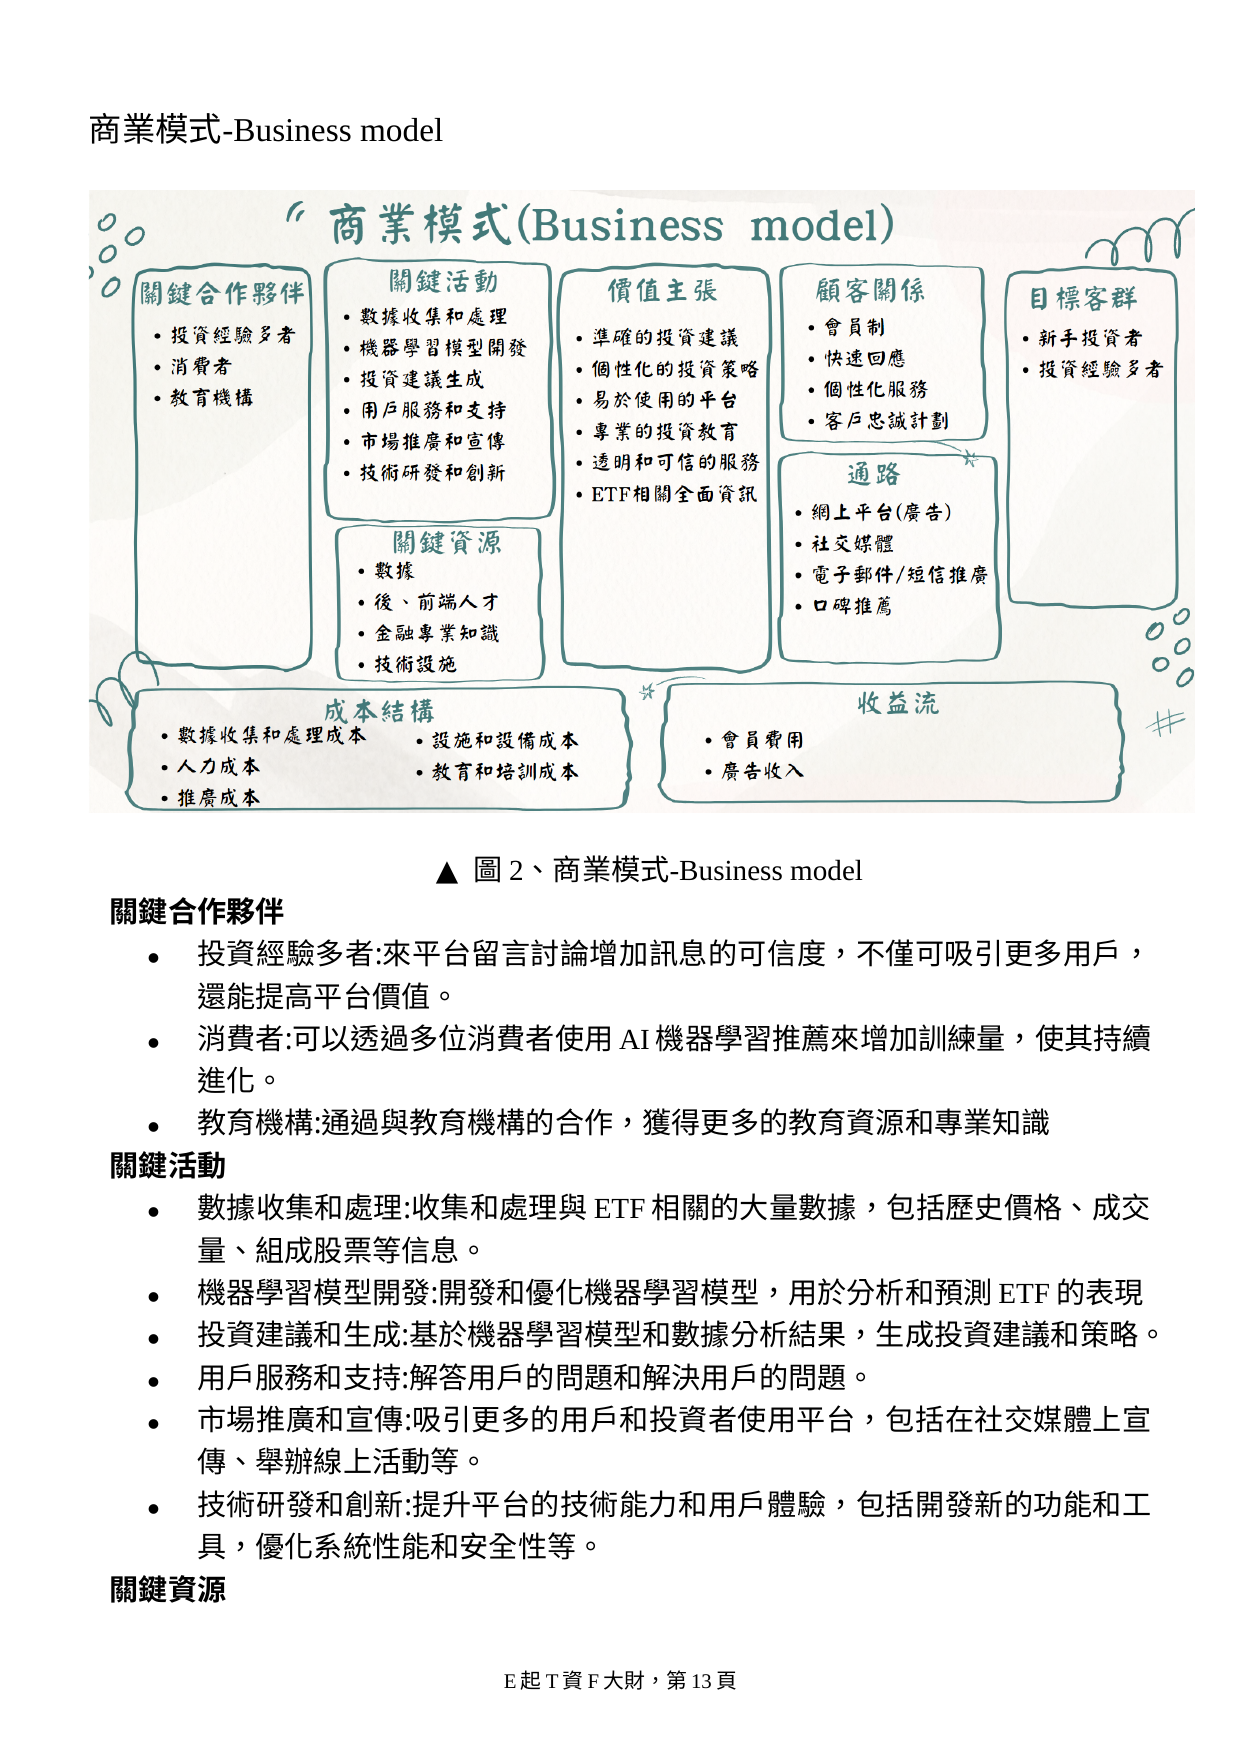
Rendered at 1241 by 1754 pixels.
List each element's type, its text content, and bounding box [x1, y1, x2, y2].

list 技術研發和創新:提升平台的技術能力和用戶體驗，包括開發新的功能和工具，優化系統性能和安全性等。 [147, 1481, 1152, 1566]
list 市場推廣和宣傳:吸引更多的用戶和投資者使用平台，包括在社交媒體上宣傳、舉辦線上活動等。 [147, 1397, 1152, 1481]
list 機器學習模型開發:開發和優化機器學習模型，用於分析和預測ETF的表現 [147, 1269, 1152, 1312]
list 教育機構:通過與教育機構的合作，獲得更多的教育資源和專業知識 [147, 1100, 1152, 1142]
subtitle 商業模式-Business model [89, 103, 1152, 151]
list 投資建議和生成:基於機器學習模型和數據分析結果，生成投資建議和策略。 [147, 1312, 1152, 1354]
list 圖 2、商業模式-Business model [147, 846, 1152, 888]
text 關鍵活動 [89, 1142, 1152, 1185]
list 數據收集和處理:收集和處理與ETF相關的大量數據，包括歷史價格、成交量、組成股票等信息。 [147, 1185, 1152, 1269]
picture [88, 190, 1195, 813]
list 用戶服務和支持:解答用戶的問題和解決用戶的問題。 [147, 1354, 1152, 1397]
text 關鍵資源 [89, 1566, 1152, 1608]
list 投資經驗多者:來平台留言討論增加訊息的可信度，不僅可吸引更多用戶，還能提高平台價值。 [147, 931, 1152, 1015]
text 關鍵合作夥伴 [89, 888, 1152, 931]
list 消費者:可以透過多位消費者使用AI機器學習推薦來增加訓練量，使其持續進化。 [147, 1015, 1152, 1100]
